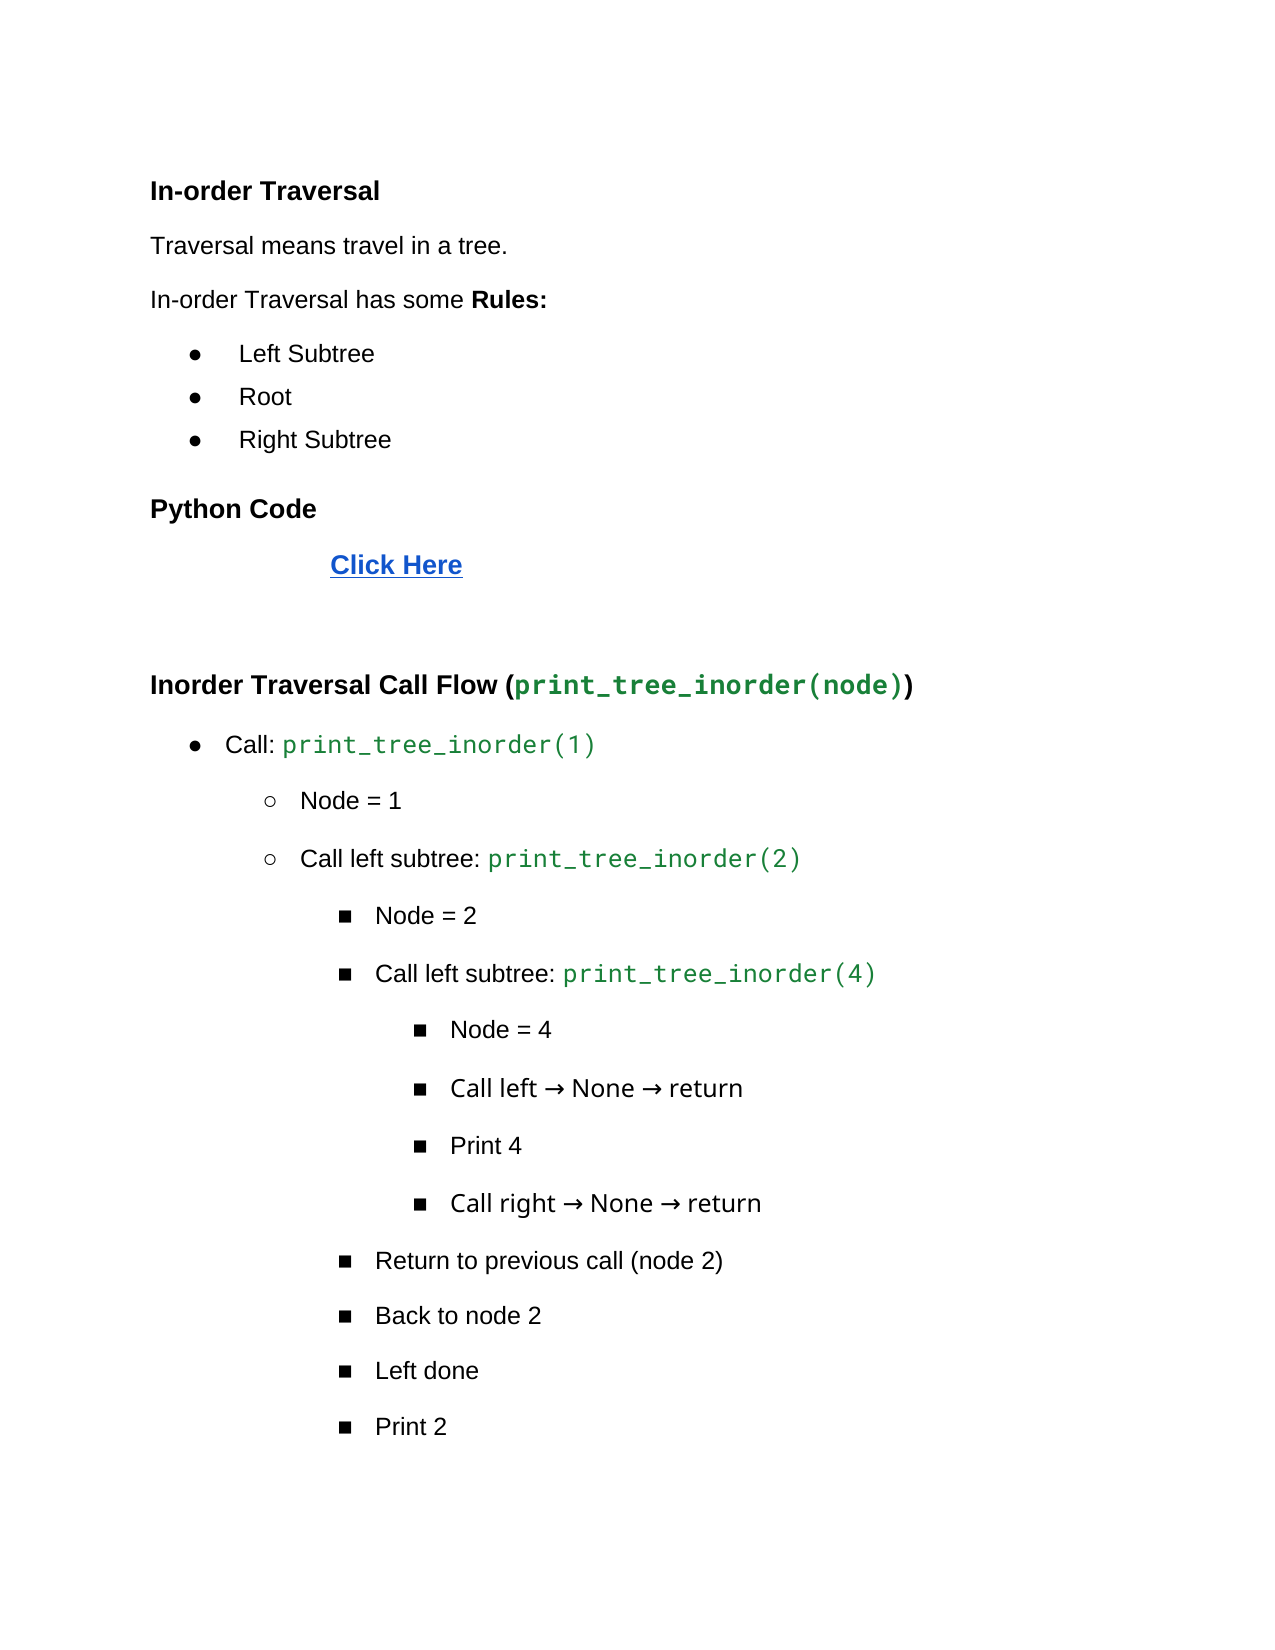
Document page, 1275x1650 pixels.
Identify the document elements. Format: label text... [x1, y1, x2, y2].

list Call left subtree: print_tree_inorder(4) [337, 956, 1125, 1015]
list Return to previous call (node 2) [337, 1246, 1125, 1301]
list Call left subtree: print_tree_inorder(2) [262, 841, 1125, 901]
list Left done [337, 1356, 1125, 1411]
list Print 4 [412, 1131, 1125, 1186]
list Back to node 2 [337, 1301, 1125, 1356]
list Node = 4 [412, 1015, 1125, 1070]
list Right Subtree [187, 425, 1125, 454]
list Print 2 [337, 1411, 1125, 1467]
text In-order Traversal [150, 175, 1125, 206]
list Node = 1 [262, 786, 1125, 841]
list Node = 2 [337, 901, 1125, 956]
list Left Subtree [187, 339, 1125, 367]
text In-order Traversal has some Rules: [150, 285, 1125, 314]
text Traversal means travel in a tree. [150, 231, 1125, 260]
list Call right → None → return [412, 1186, 1125, 1246]
list Root [187, 382, 1125, 411]
text Click Here [150, 549, 1125, 581]
text Python Code [150, 493, 1125, 524]
subtitle Inorder Traversal Call Flow (print_tree_inorder(node)) [150, 666, 1125, 702]
list Call: print_tree_inorder(1) [187, 727, 1125, 786]
list Call left → None → return [412, 1070, 1125, 1131]
